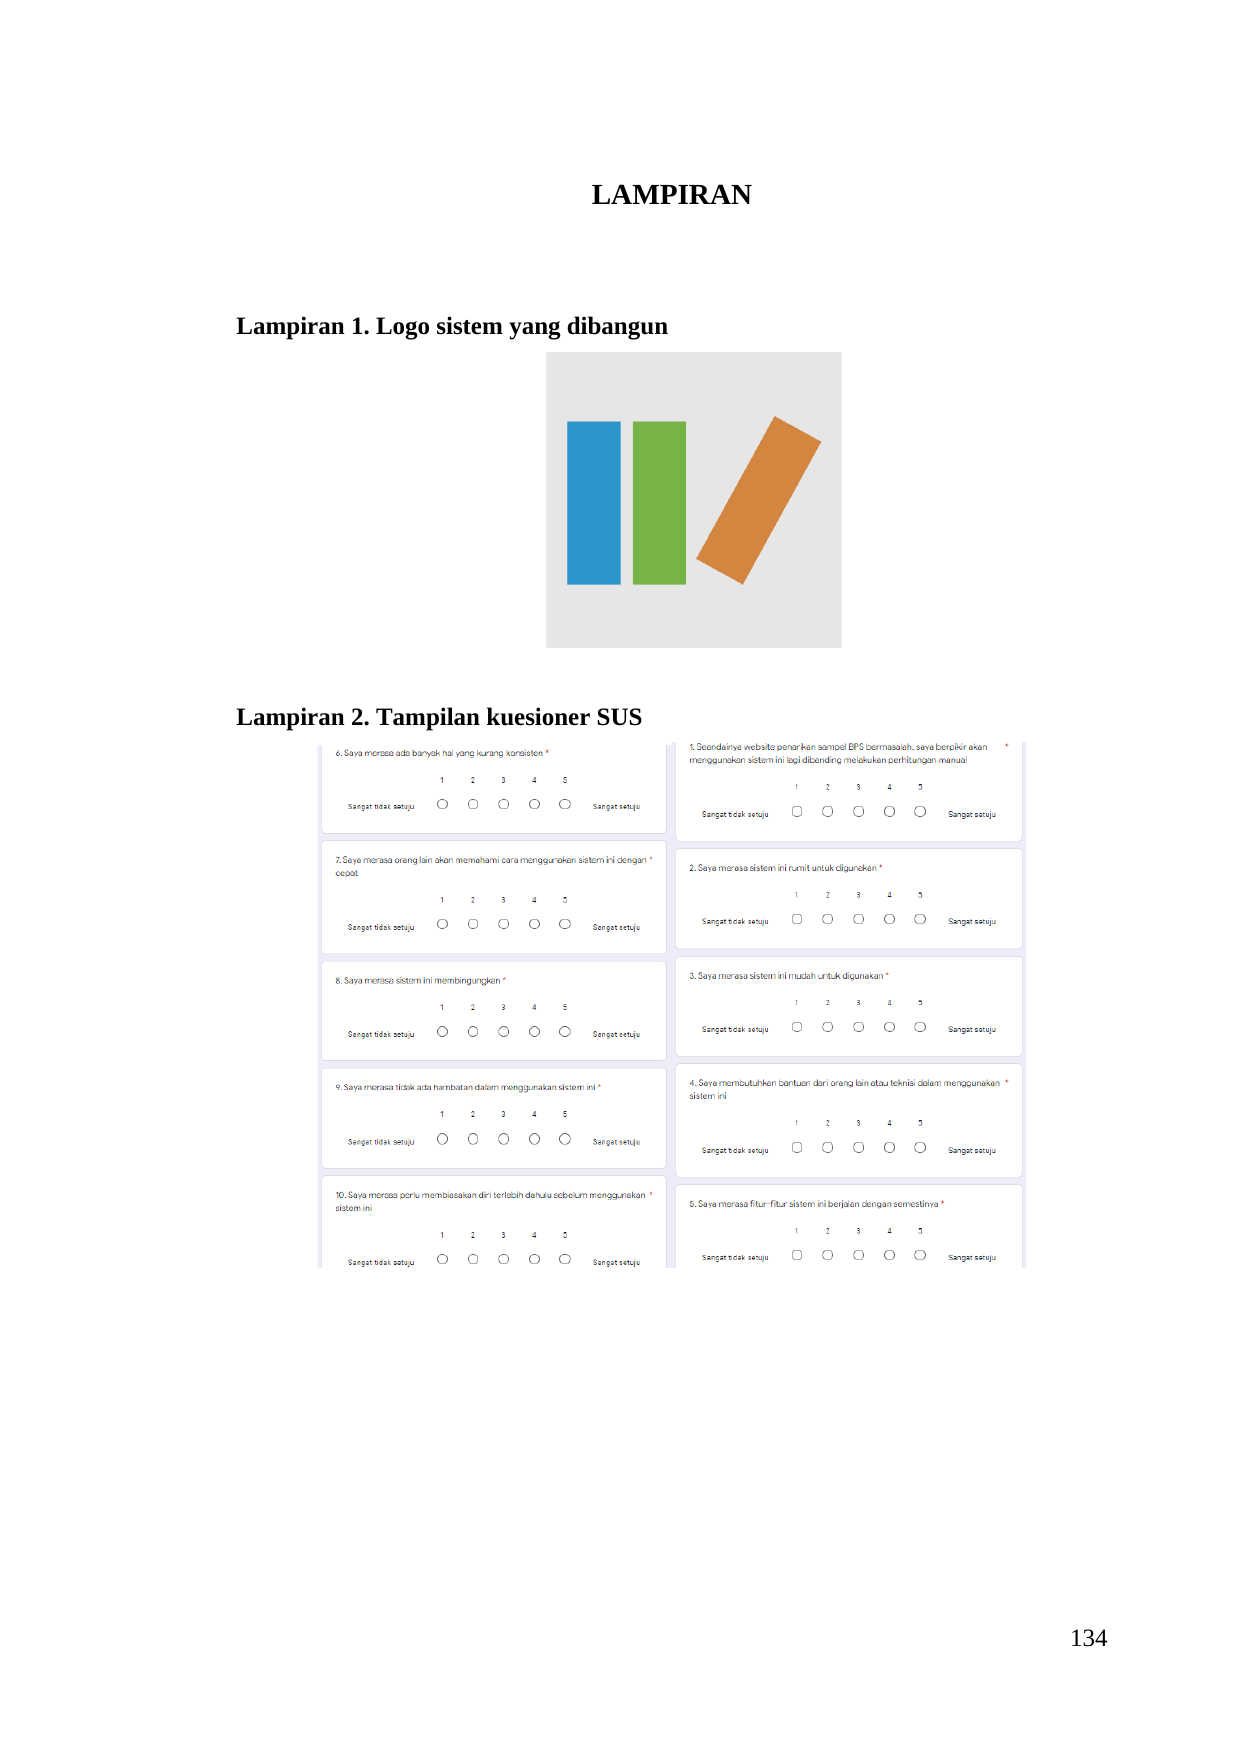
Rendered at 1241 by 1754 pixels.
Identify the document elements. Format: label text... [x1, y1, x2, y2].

text Lampiran 1. Logo sistem yang dibangun [236, 311, 1107, 340]
picture [317, 742, 1027, 1268]
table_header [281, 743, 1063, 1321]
text Lampiran 2. Tampilan kuesioner SUS [236, 702, 1107, 730]
subtitle LAMPIRAN [236, 177, 1107, 211]
picture [546, 352, 842, 648]
